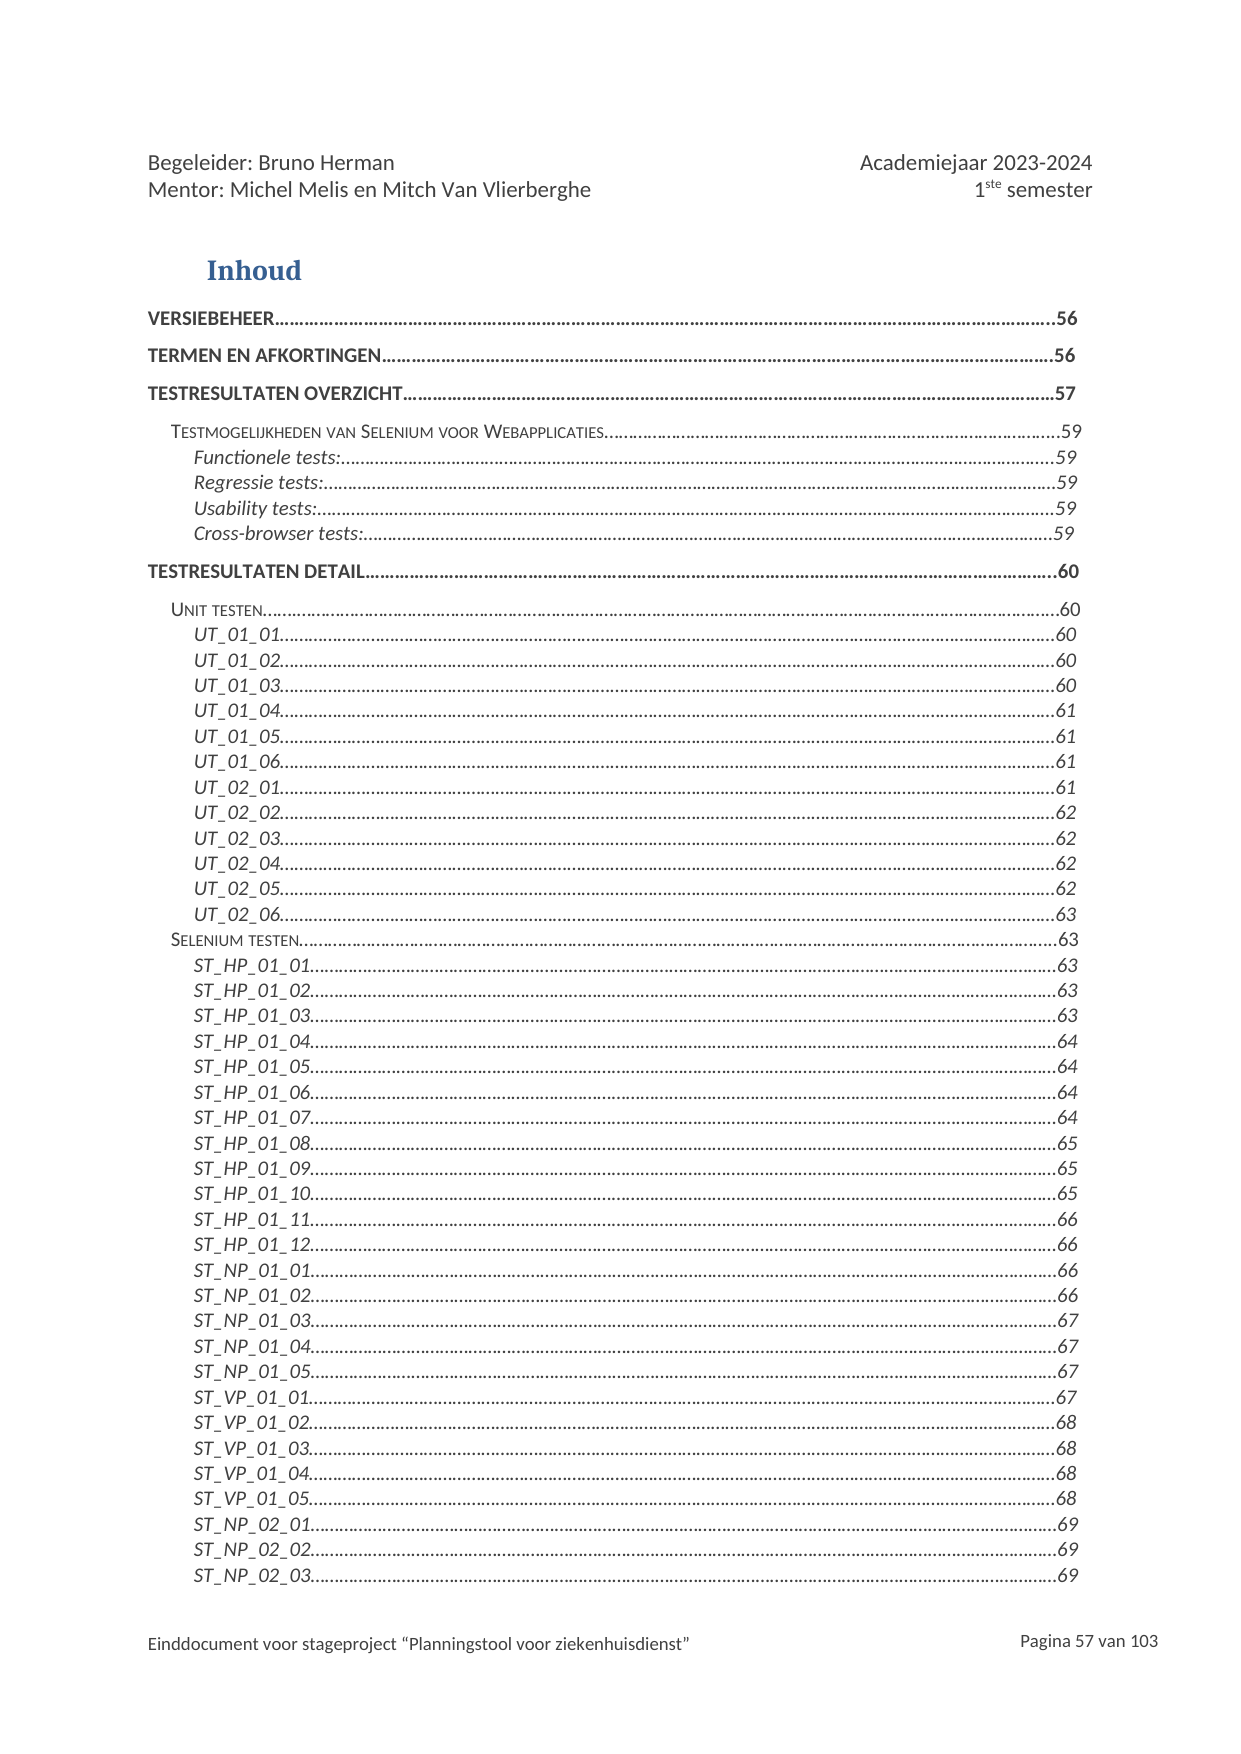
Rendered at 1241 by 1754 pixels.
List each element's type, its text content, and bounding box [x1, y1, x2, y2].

text Begeleider: Bruno Herman Academiejaar 2023-2024 Mentor: Michel Melis en Mitch Van Vlierberghe 1ste semester [148, 148, 1093, 204]
